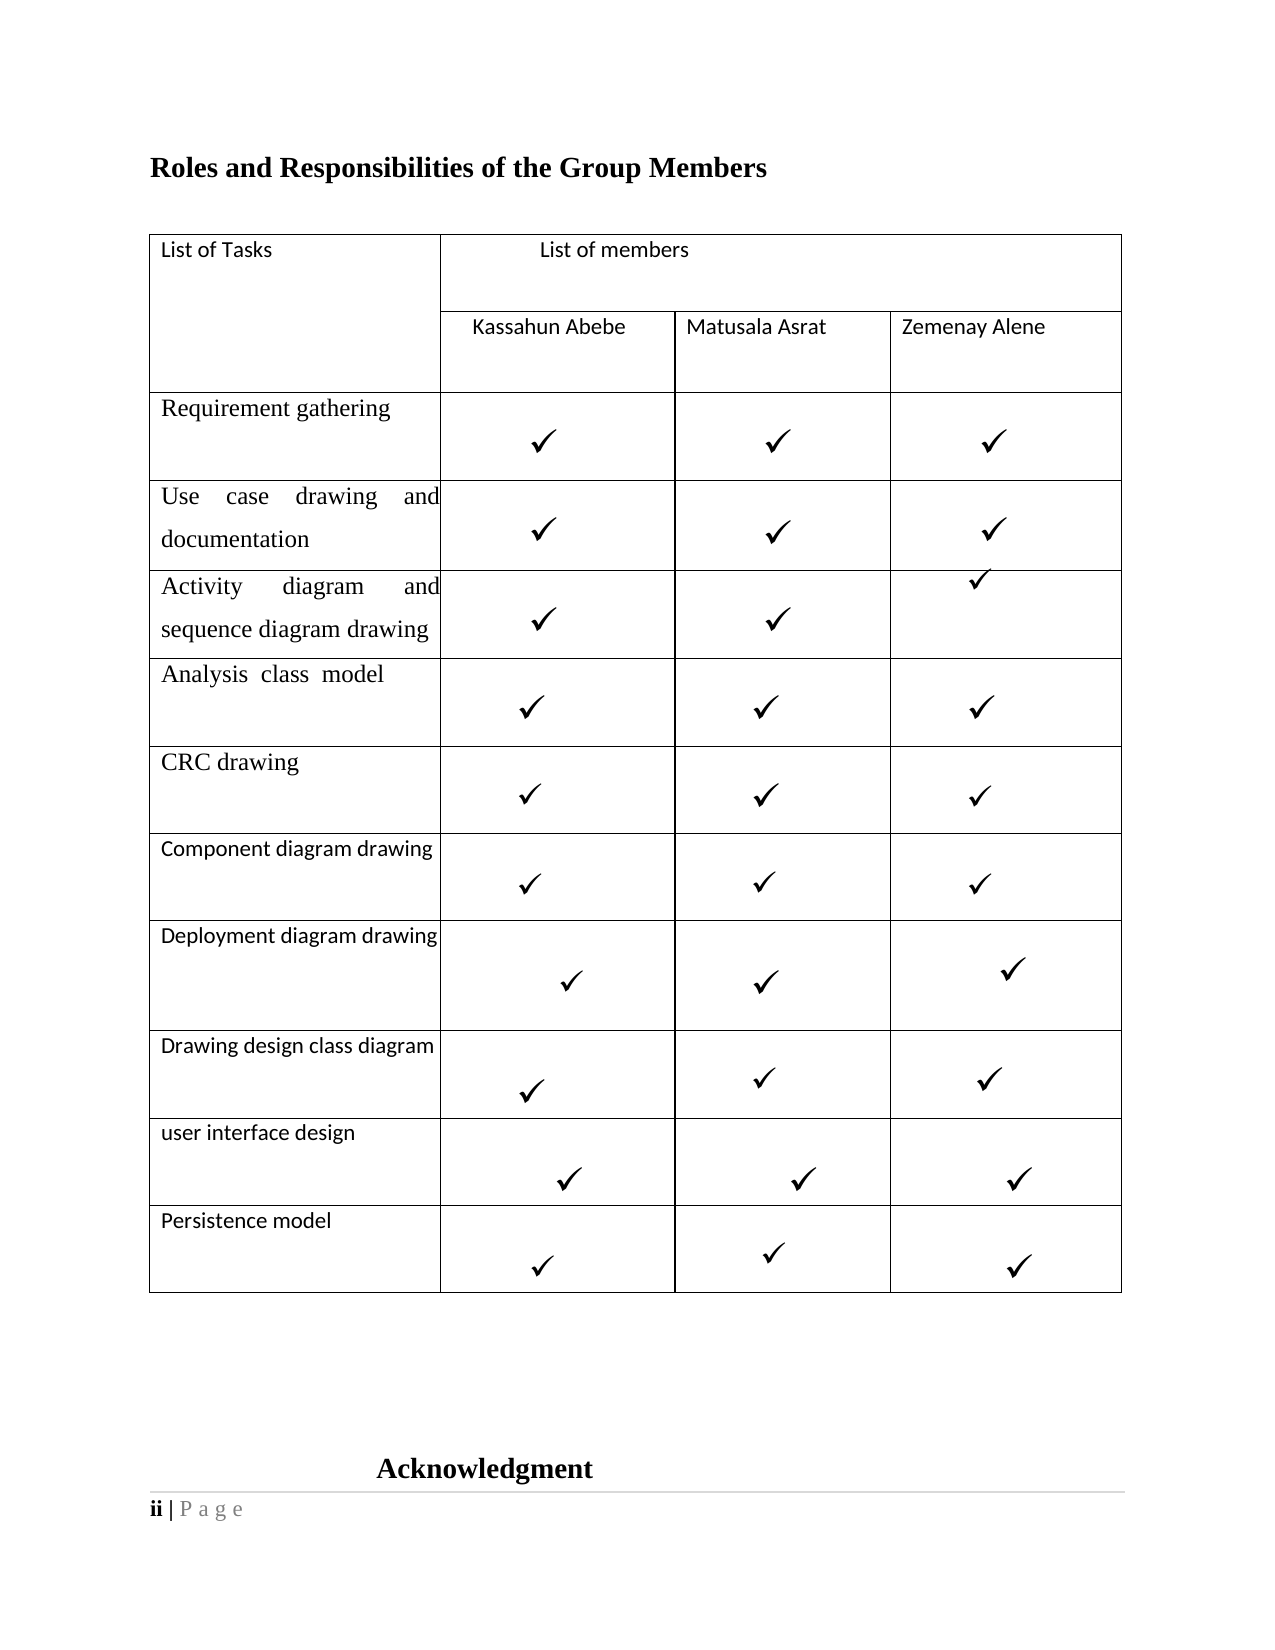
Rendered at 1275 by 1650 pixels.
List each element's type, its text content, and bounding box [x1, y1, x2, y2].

table_cell [891, 834, 1121, 920]
table_cell Matusala Asrat [676, 312, 890, 392]
table_cell [441, 921, 674, 1030]
table_cell [676, 921, 890, 1030]
table_cell [441, 747, 674, 833]
table_cell [891, 481, 1121, 570]
table_cell Drawing design class diagram [150, 1031, 440, 1117]
table_cell [441, 1206, 674, 1292]
table_cell [891, 1206, 1121, 1292]
table_cell [891, 659, 1121, 746]
table_cell [441, 834, 674, 920]
table_cell Deployment diagram drawing [150, 921, 440, 1030]
table_cell [441, 481, 674, 570]
table_cell [676, 481, 890, 570]
table_cell [676, 1119, 890, 1205]
table_cell [676, 659, 890, 746]
table_cell Activity diagram and sequence diagram drawing [150, 571, 440, 658]
table_cell Persistence model [150, 1206, 440, 1292]
table_cell [676, 1206, 890, 1292]
table_cell Use case drawing and documentation [150, 481, 440, 570]
table_cell [891, 393, 1121, 480]
table_cell CRC drawing [150, 747, 440, 833]
table_cell [676, 393, 890, 480]
table_cell [891, 1031, 1121, 1117]
table_cell Requirement gathering [150, 393, 440, 480]
table_cell [891, 747, 1121, 833]
table_cell Zemenay Alene [891, 312, 1121, 392]
table_cell [891, 921, 1121, 1030]
table_header List of members [441, 235, 1121, 311]
table_cell [441, 659, 674, 746]
table_cell [891, 571, 1121, 658]
table_cell [676, 1031, 890, 1117]
table_cell [441, 571, 674, 658]
table_cell [441, 1119, 674, 1205]
table_cell [441, 393, 674, 480]
table_cell [676, 571, 890, 658]
table_cell [891, 1119, 1121, 1205]
table_cell [676, 834, 890, 920]
table_cell [676, 747, 890, 833]
table_cell Component diagram drawing [150, 834, 440, 920]
table_header List of Tasks [150, 235, 440, 392]
subtitle Roles and Responsibilities of the Group Members [150, 150, 819, 183]
table_cell [441, 1031, 674, 1117]
table_cell user interface design [150, 1119, 440, 1205]
table_cell Kassahun Abebe [441, 312, 674, 392]
table_cell Analysis class model [150, 659, 440, 746]
subtitle Acknowledgment [150, 1451, 819, 1485]
